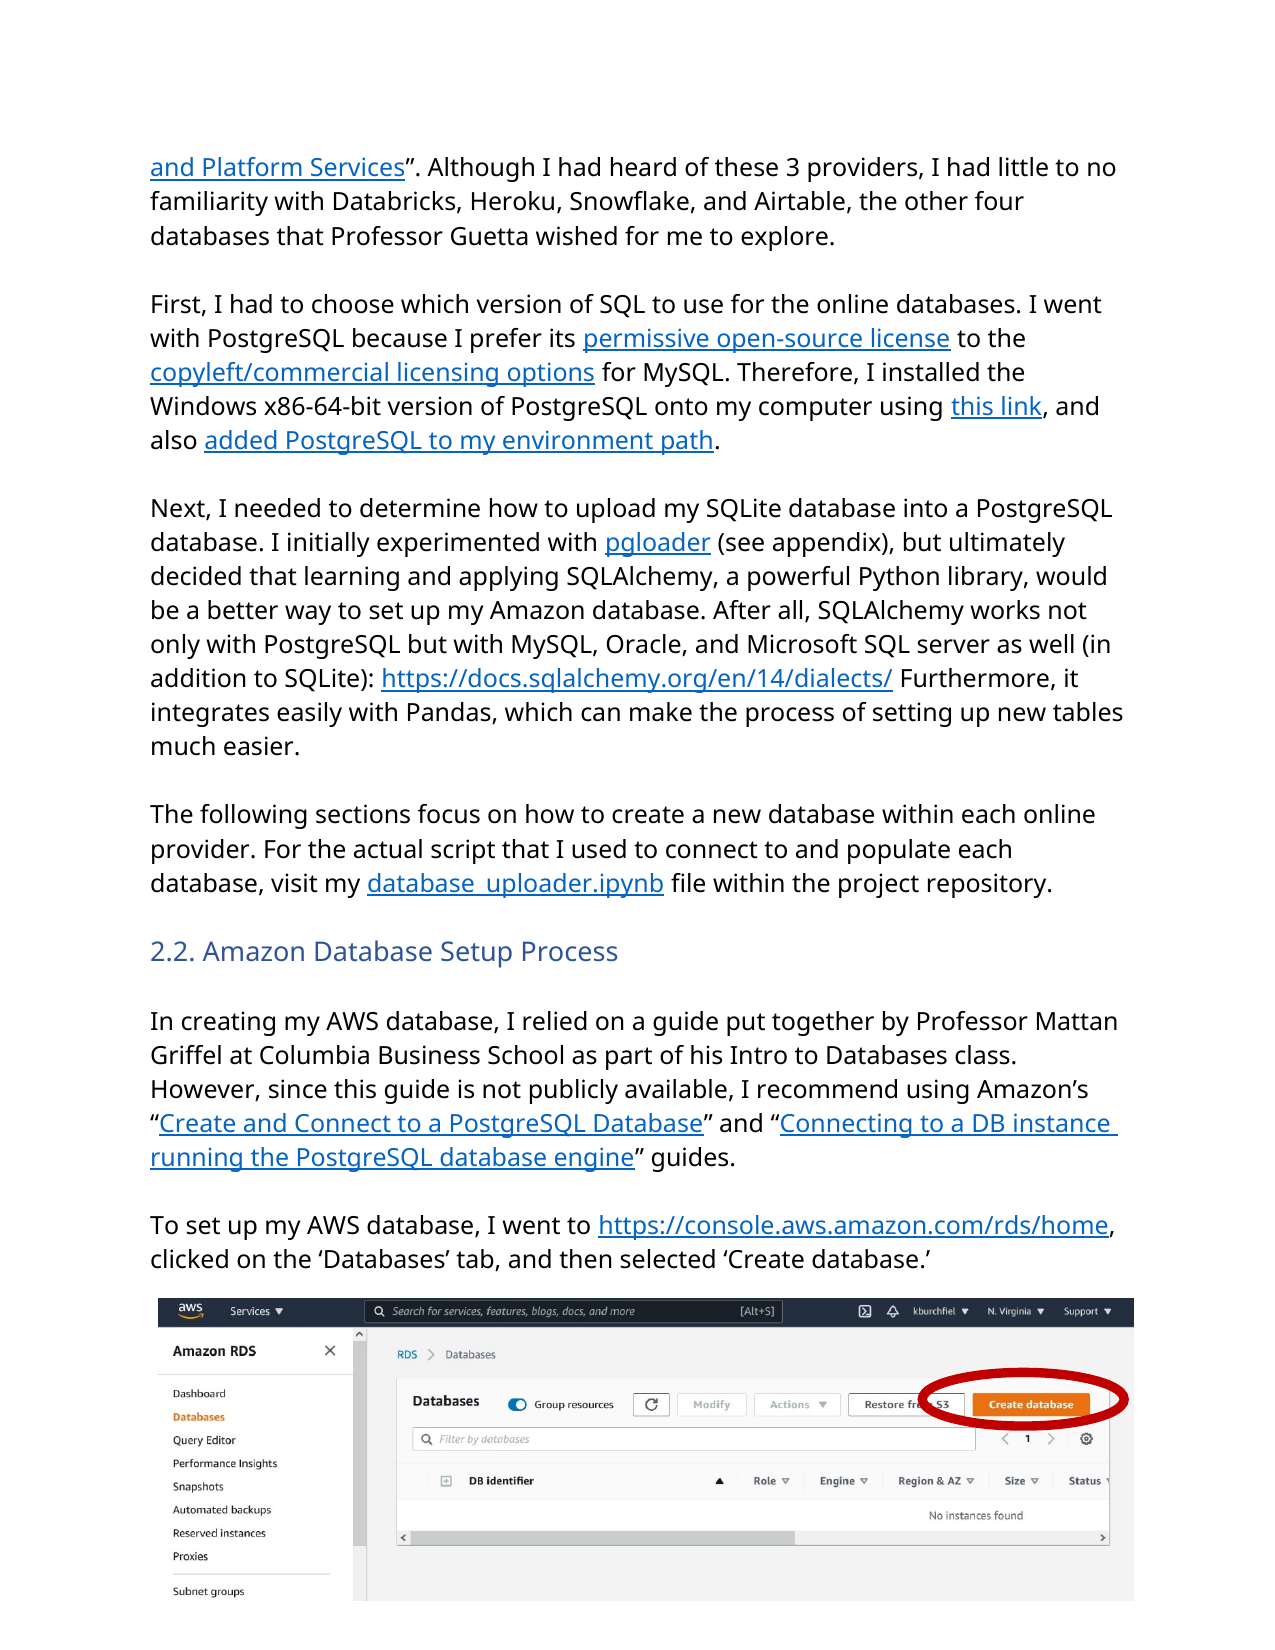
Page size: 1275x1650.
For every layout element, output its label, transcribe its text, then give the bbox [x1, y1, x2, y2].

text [150, 150, 1125, 252]
text To set up my AWS database, I went to https://console.aws.amazon.com/rds/home, clicked on the ‘Databases’ tab, and then selected ‘Create database.’ [150, 1208, 1125, 1276]
text In creating my AWS database, I relied on a guide put together by Professor Mattan Griffel at Columbia Business School as part of his Intro to Databases class. However, since this guide is not publicly available, I recommend using Amazon’s “Create and Connect to a PostgreSQL Database” and “Connecting to a DB instance running the PostgreSQL database engine” guides. [150, 1003, 1125, 1173]
text Next, I needed to determine how to upload my SQLite database into a PostgreSQL database. I initially experimented with pgloader (see appendix), but ultimately decided that learning and applying SQLAlchemy, a powerful Python library, would be a better way to set up my Amazon database. After all, SQLAlchemy works not only with PostgreSQL but with MySQL, Oracle, and Microsoft SQL server as well (in addition to SQLite): https://docs.sqlalchemy.org/en/14/dialects/ Furthermore, it integrates easily with Pandas, which can make the process of setting up new tables much easier. [150, 491, 1125, 763]
text First, I had to choose which version of SQL to use for the online databases. I went with PostgreSQL because I prefer its permissive open-source license to the copyleft/commercial licensing options for MySQL. Therefore, I installed the Windows x86-64-bit version of PostgreSQL onto my computer using this link, and also added PostgreSQL to my environment path. [150, 286, 1125, 457]
text The following sections focus on how to create a new database within each online provider. For the actual script that I used to connect to and populate each database, visit my database_uploader.ipynb file within the project repository. [150, 797, 1125, 899]
picture [158, 1298, 1134, 1601]
subtitle 2.2. Amazon Database Setup Process [150, 932, 1125, 969]
